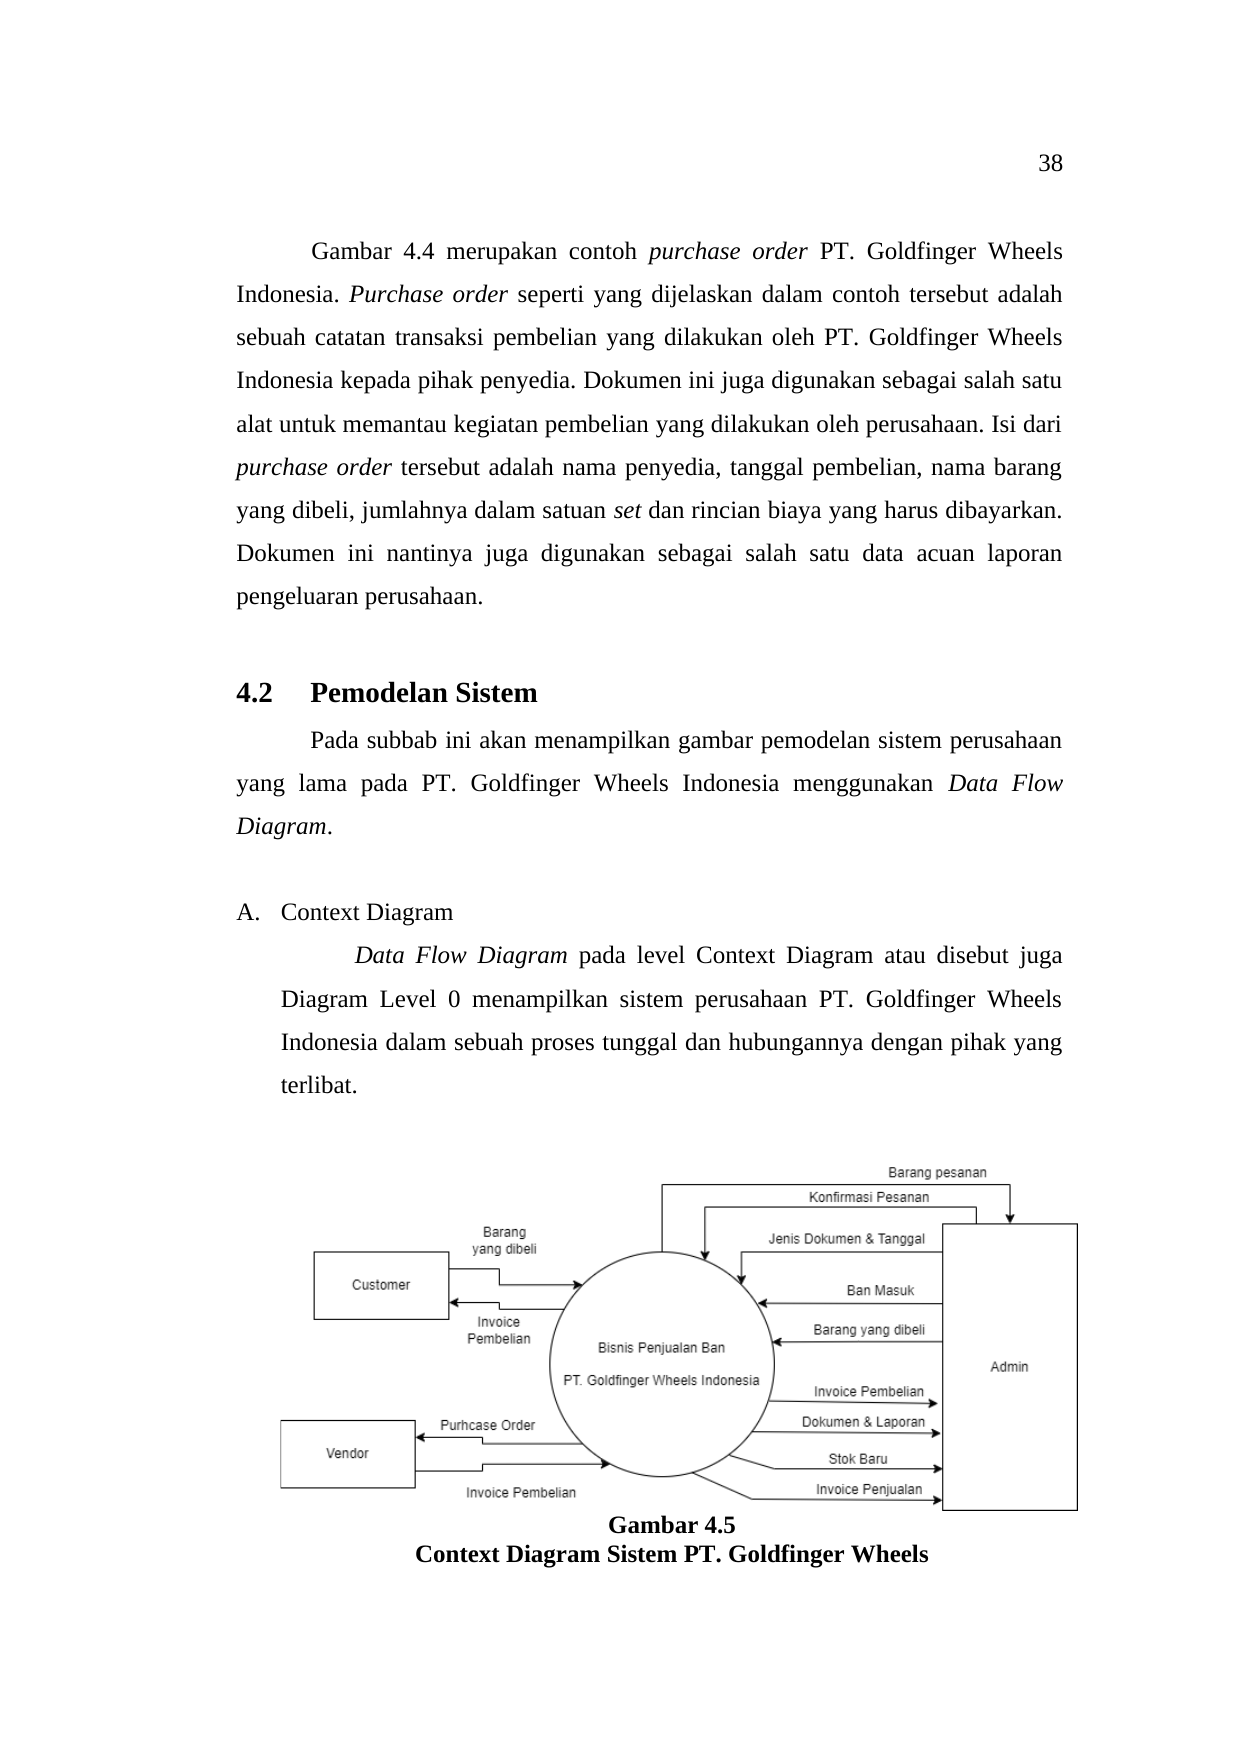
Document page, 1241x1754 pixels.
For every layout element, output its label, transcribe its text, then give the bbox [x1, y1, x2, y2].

list Data Flow Diagram pada level Context Diagram atau disebut juga Diagram Level 0 menampilkan sistem perusahaan PT. Goldfinger Wheels Indonesia dalam sebuah proses tunggal dan hubungannya dengan pihak yang terlibat. [281, 941, 1063, 1099]
text Gambar 4.5 [281, 1511, 1063, 1539]
text Pada subbab ini akan menampilkan gambar pemodelan sistem perusahaan yang lama pada PT. Goldfinger Wheels Indonesia menggunakan Data Flow Diagram. [236, 725, 1063, 840]
text Context Diagram Sistem PT. Goldfinger Wheels [281, 1539, 1063, 1568]
list Context Diagram [236, 897, 1063, 926]
text Gambar 4.4 merupakan contoh purchase order PT. Goldfinger Wheels Indonesia. Purchase order seperti yang dijelaskan dalam contoh tersebut adalah sebuah catatan transaksi pembelian yang dilakukan oleh PT. Goldfinger Wheels Indonesia kepada pihak penyedia. Dokumen ini juga digunakan sebagai salah satu alat untuk memantau kegiatan pembelian yang dilakukan oleh perusahaan. Isi dari purchase order tersebut adalah nama penyedia, tanggal pembelian, nama barang yang dibeli, jumlahnya dalam satuan set dan rincian biaya yang harus dibayarkan. Dokumen ini nantinya juga digunakan sebagai salah satu data acuan laporan pengeluaran perusahaan. [236, 236, 1063, 610]
list Pemodelan Sistem [236, 675, 1063, 708]
picture [280, 1156, 1078, 1511]
